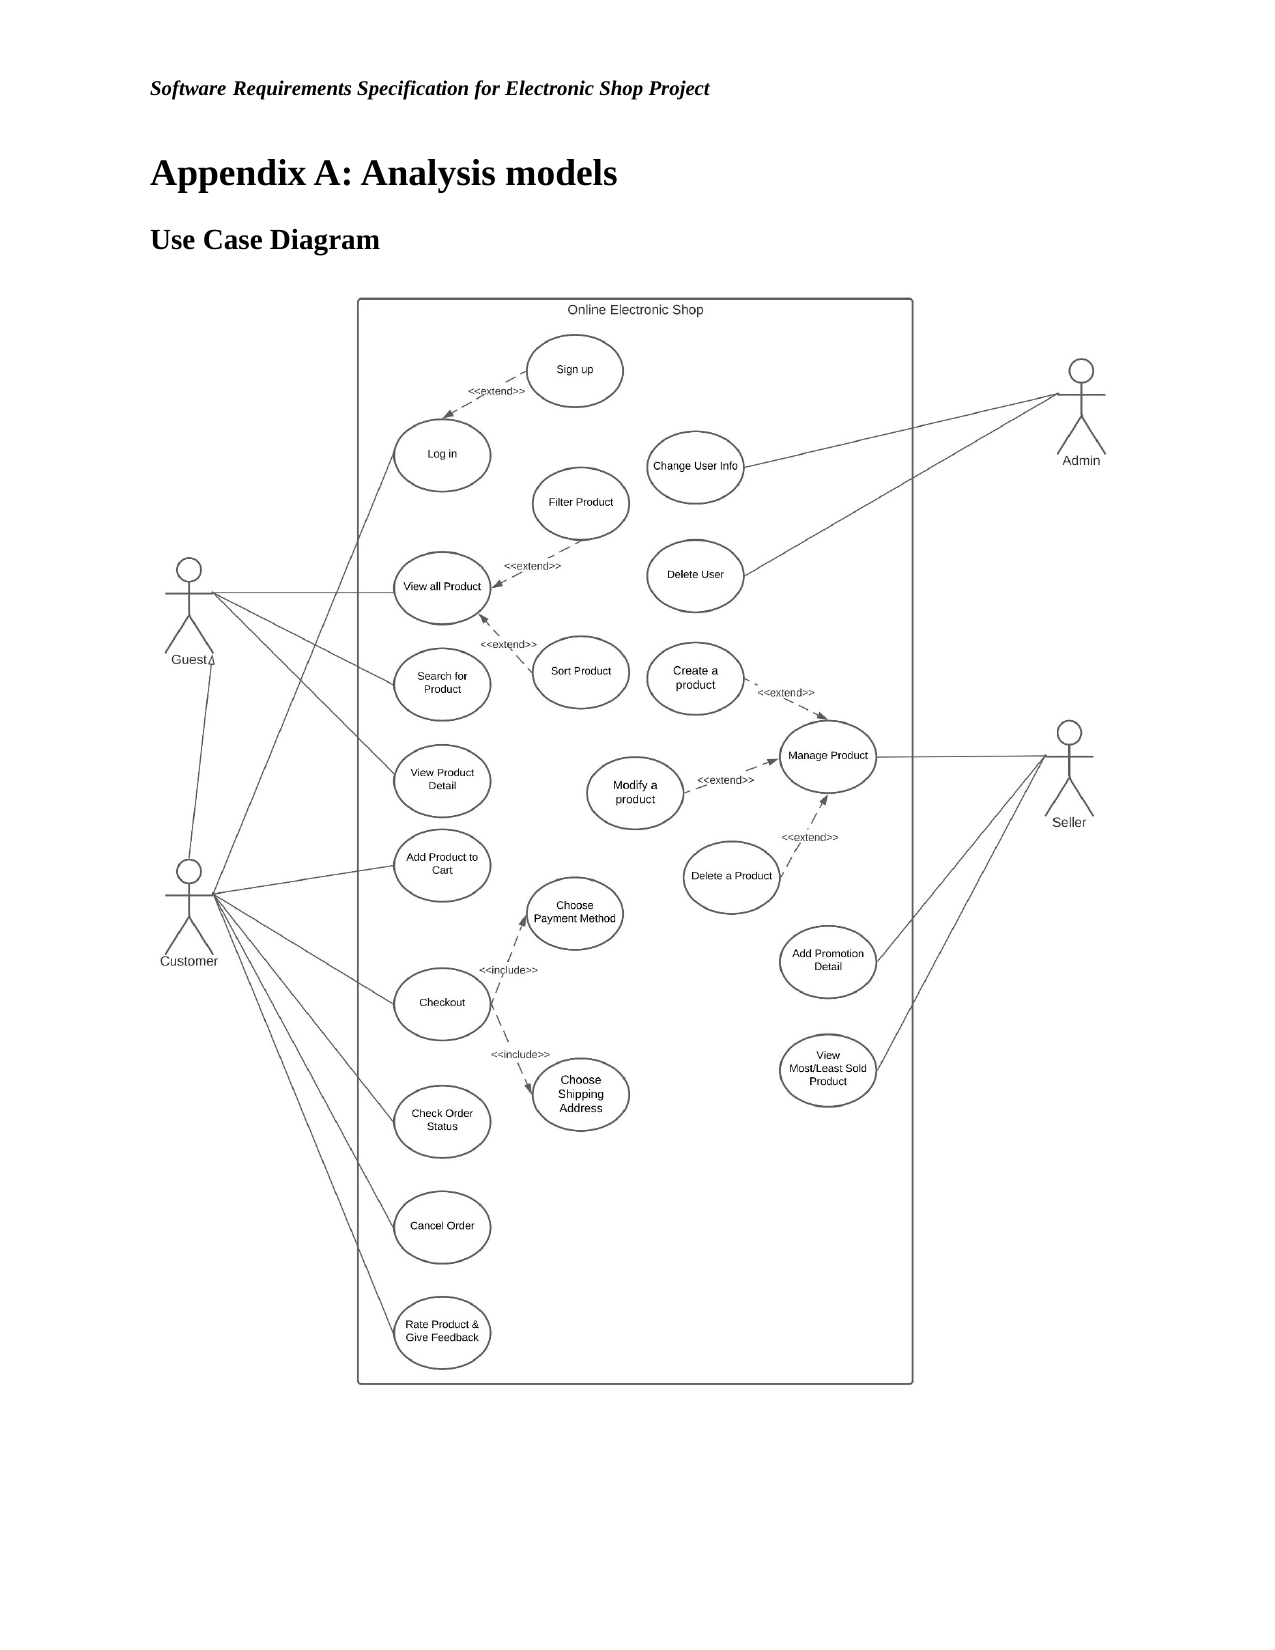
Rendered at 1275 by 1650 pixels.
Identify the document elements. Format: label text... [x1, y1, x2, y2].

subtitle Appendix A: Analysis models [150, 150, 1125, 193]
picture [150, 285, 1126, 1417]
subtitle Use Case Diagram [150, 222, 1125, 256]
